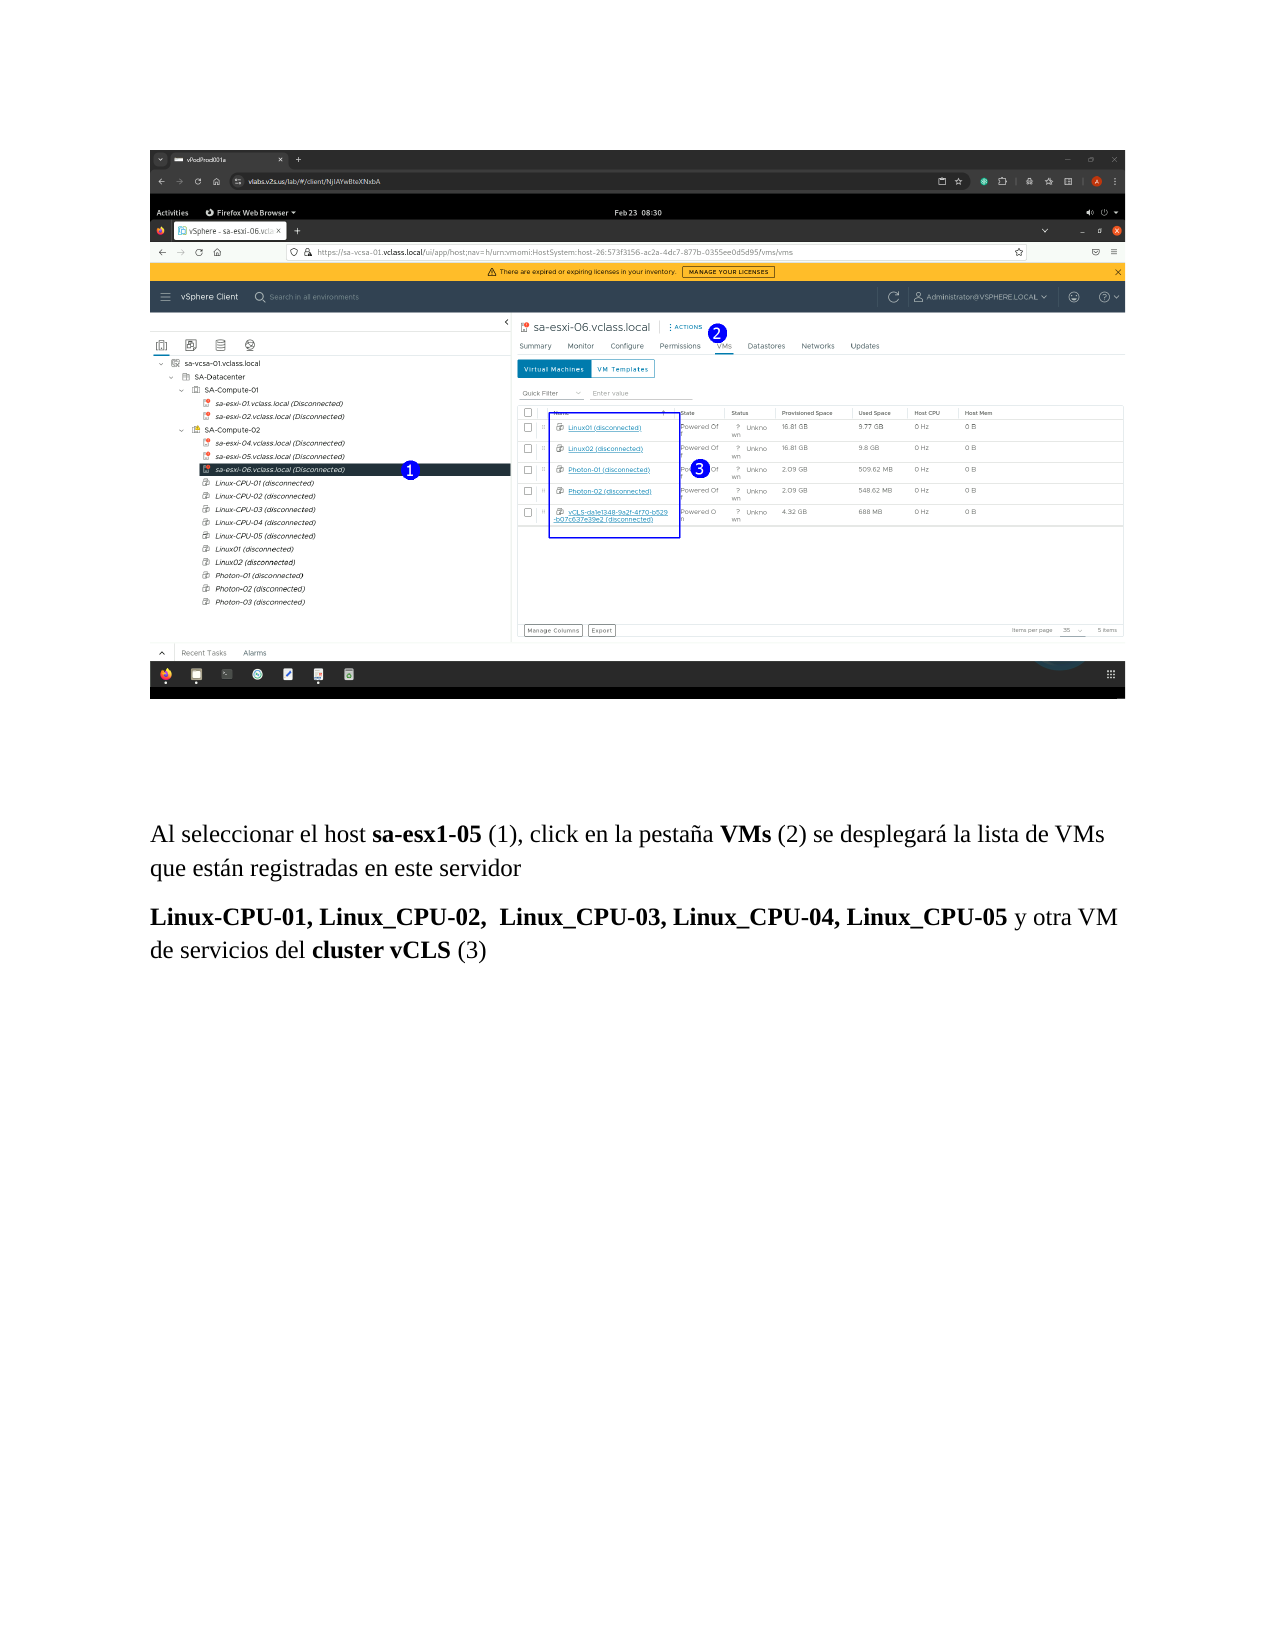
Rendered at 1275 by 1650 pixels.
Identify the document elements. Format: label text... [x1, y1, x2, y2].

text Linux-CPU-01, Linux_CPU-02, Linux_CPU-03, Linux_CPU-04, Linux_CPU-05 y otra VM de servicios del cluster vCLS (3) [150, 902, 1125, 964]
text Al seleccionar el host sa-esx1-05 (1), click en la pestaña VMs (2) se desplegará la lista de VMs que están registradas en este servidor [150, 819, 1125, 881]
picture [150, 150, 1125, 699]
